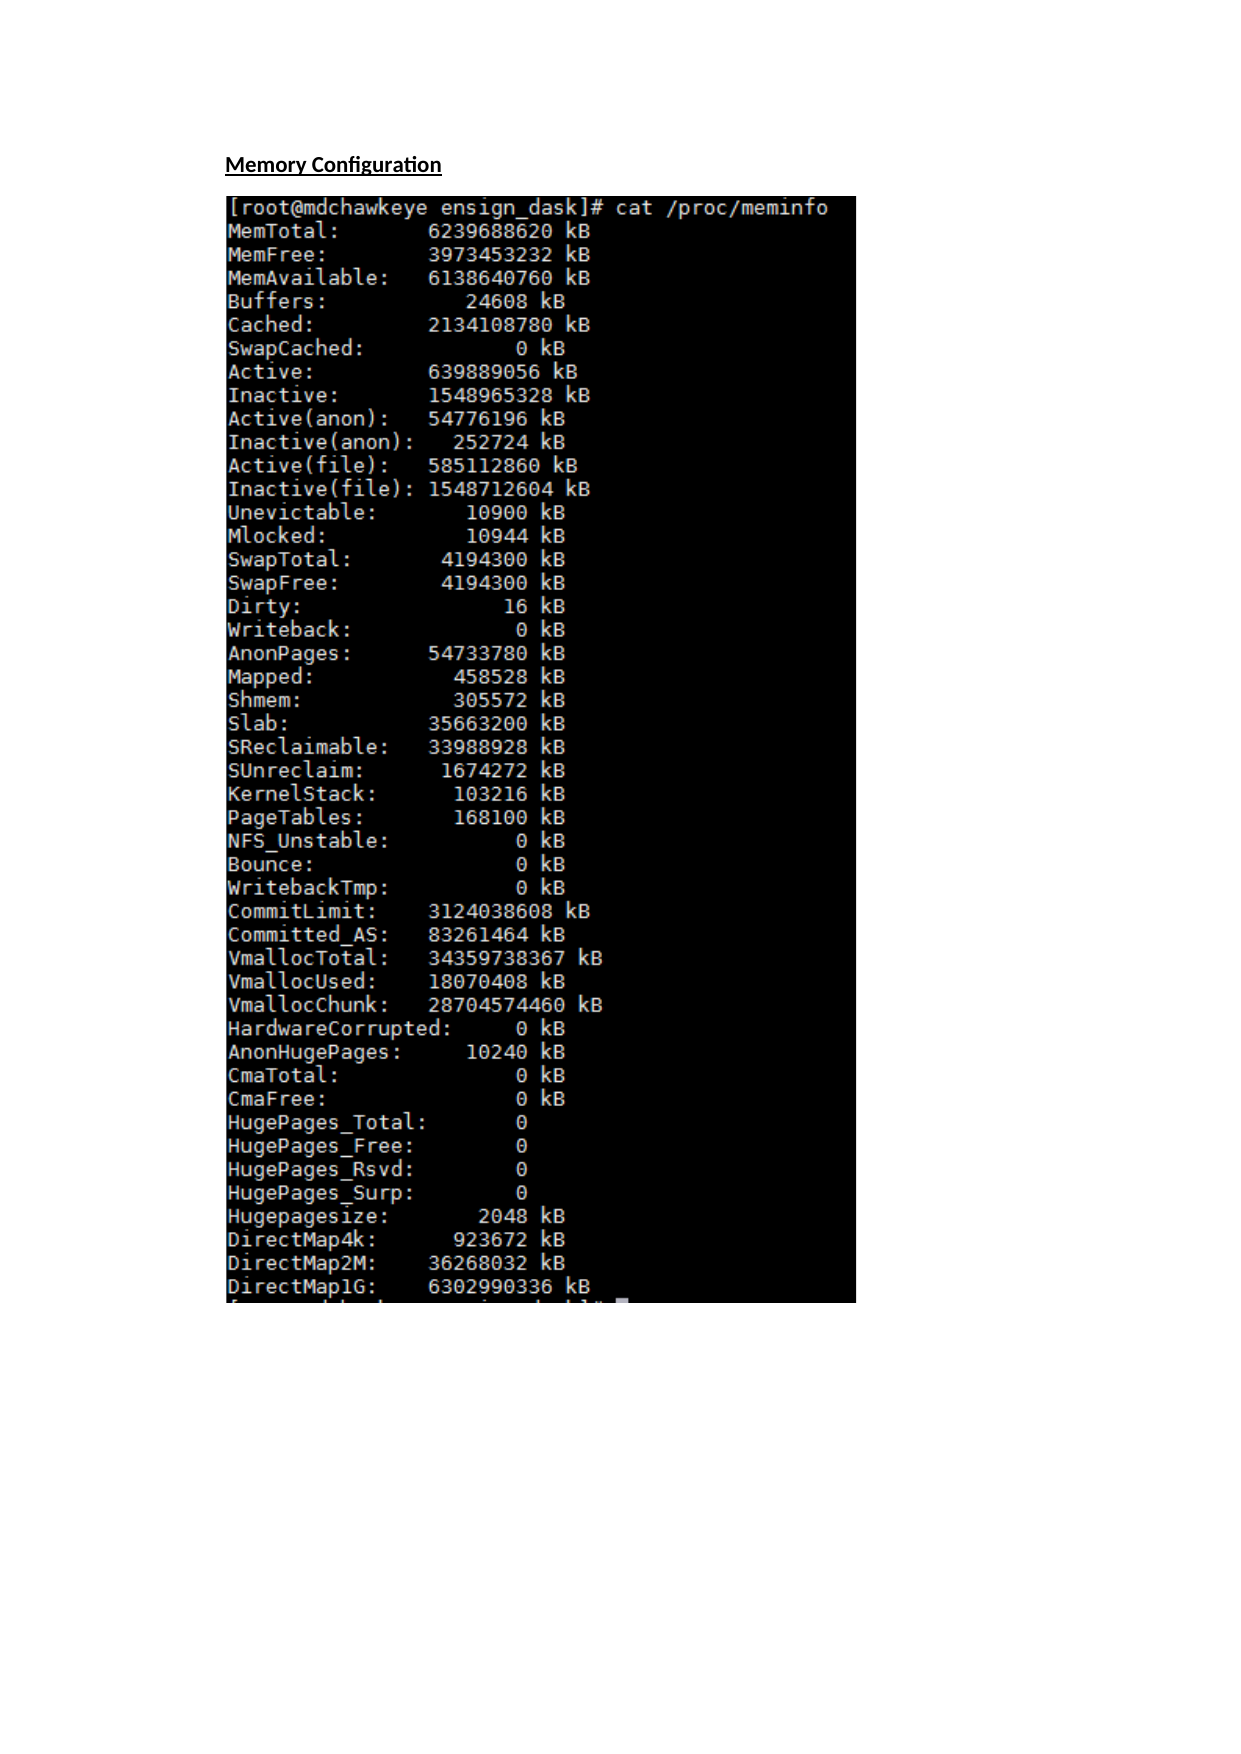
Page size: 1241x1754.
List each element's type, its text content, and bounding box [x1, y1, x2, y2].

text Memory Configuration [225, 150, 1090, 178]
picture [225, 196, 857, 1303]
